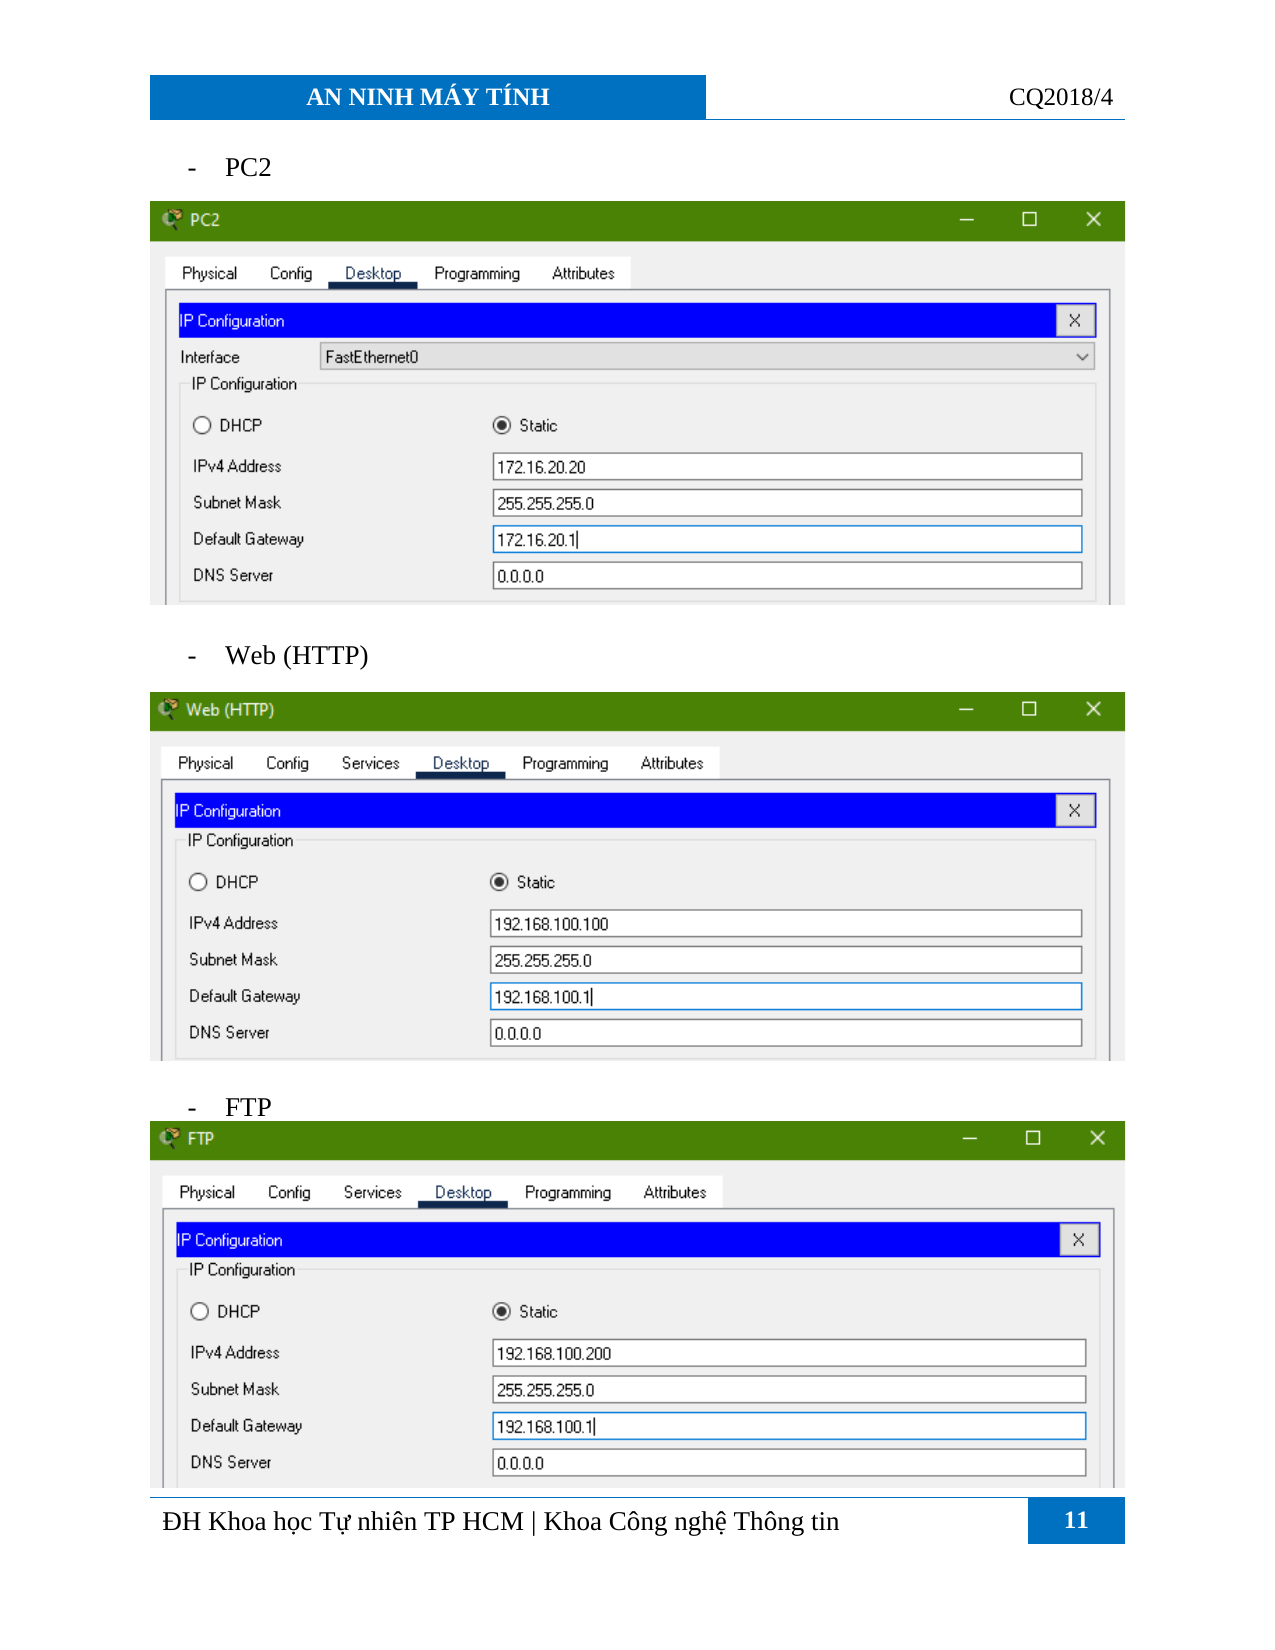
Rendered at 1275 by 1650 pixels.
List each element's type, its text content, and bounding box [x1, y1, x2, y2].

picture [150, 692, 1125, 1061]
list Web (HTTP) [187, 639, 1125, 671]
picture [150, 201, 1125, 605]
list FTP [187, 1091, 1125, 1122]
picture [150, 1121, 1125, 1488]
list PC2 [187, 151, 1125, 182]
